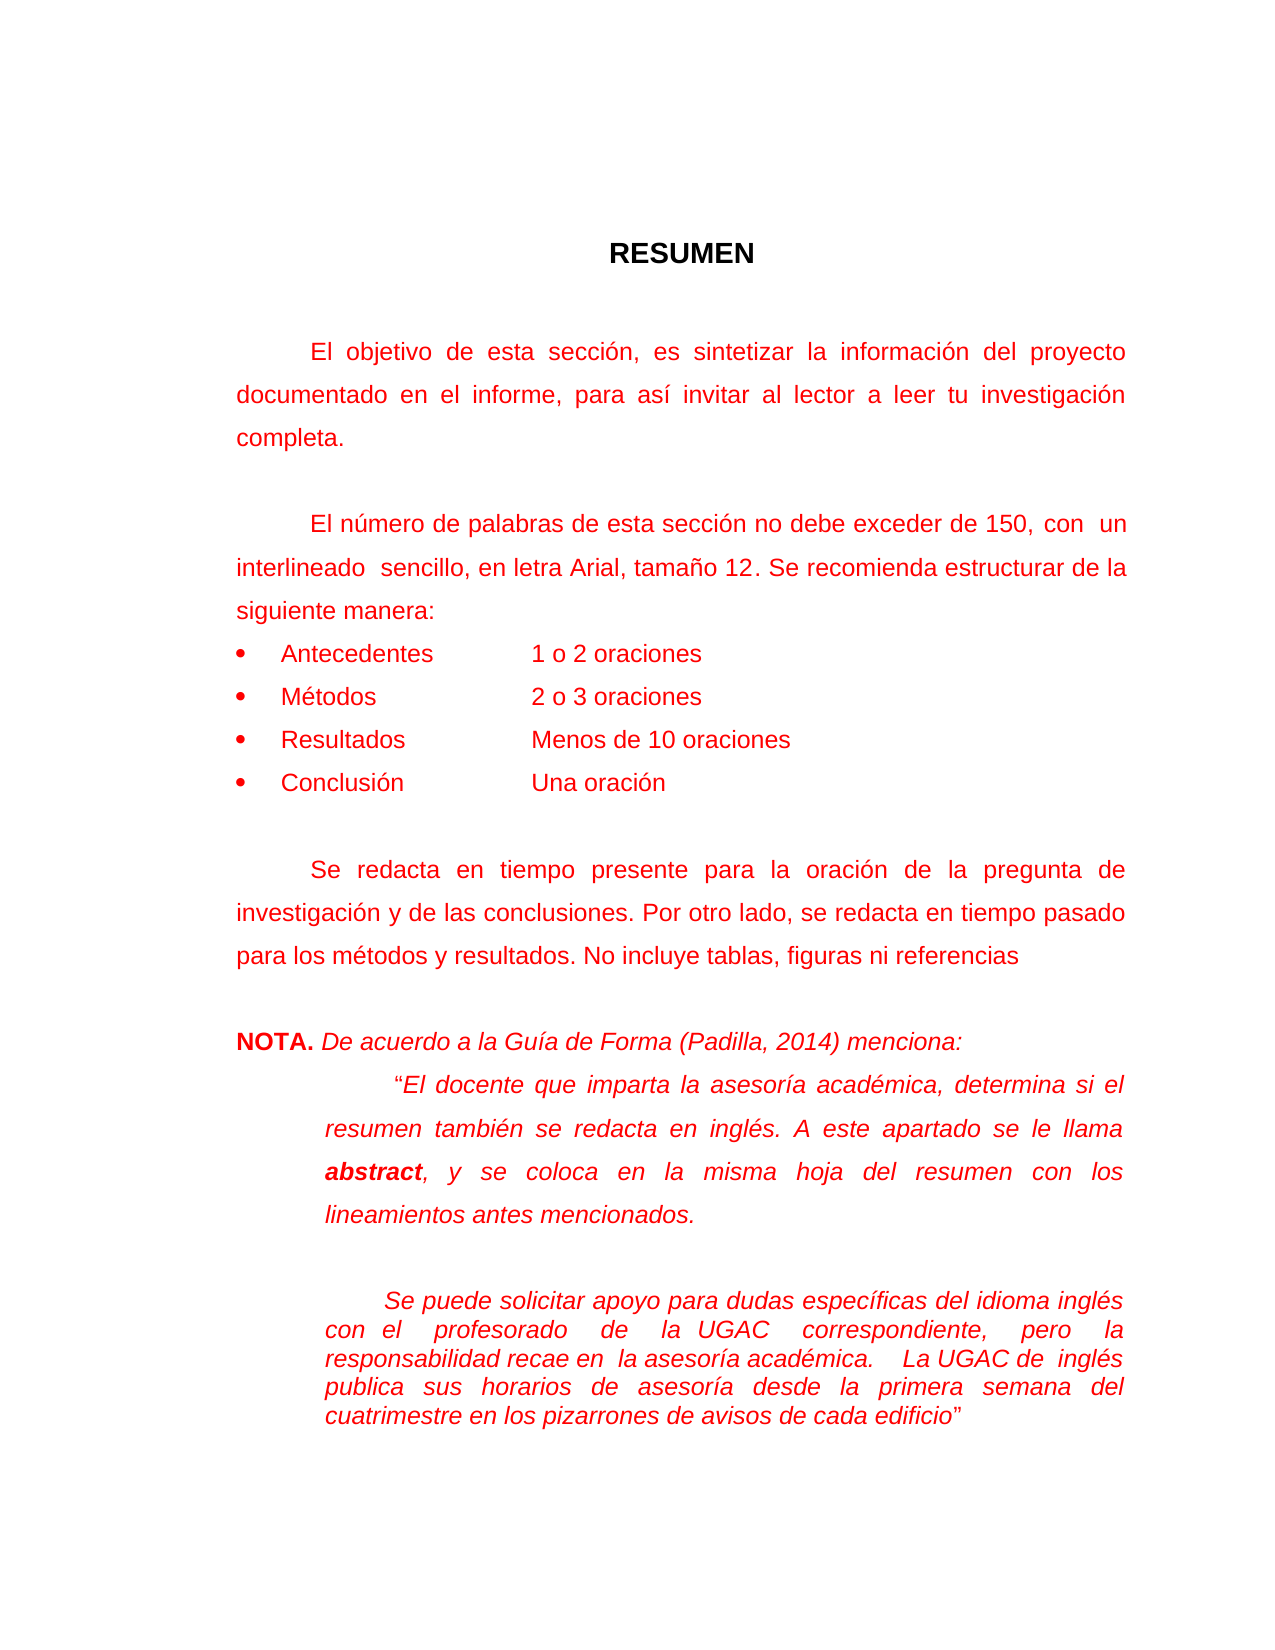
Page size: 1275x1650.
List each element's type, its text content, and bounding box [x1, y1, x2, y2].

list Resultados Menos de 10 oraciones [236, 725, 1127, 754]
text Se redacta en tiempo presente para la oración de la pregunta de investigación y de las conclusiones. Por otro lado, se redacta en tiempo pasado para los métodos y resultados. No incluye tablas, figuras ni referencias [236, 855, 1127, 970]
list Métodos 2 o 3 oraciones [236, 682, 1127, 711]
text El número de palabras de esta sección no debe exceder de 150, con un interlineado sencillo, en letra Arial, tamaño 12. Se recomienda estructurar de la siguiente manera: [236, 509, 1127, 624]
text RESUMEN [236, 236, 1127, 270]
list Conclusión Una oración [236, 768, 1127, 797]
text NOTA. De acuerdo a la Guía de Forma (Padilla, 2014) menciona: [236, 1027, 1127, 1056]
text “El docente que imparta la asesoría académica, determina si el resumen también se redacta en inglés. A este apartado se le llama abstract, y se coloca en la misma hoja del resumen con los lineamientos antes mencionados. [325, 1070, 1127, 1228]
text Se puede solicitar apoyo para dudas específicas del idioma inglés con el profesorado de la UGAC correspondiente, pero la responsabilidad recae en la asesoría académica. La UGAC de inglés publica sus horarios de asesoría desde la primera semana del cuatrimestre en los pizarrones de avisos de cada edificio” [325, 1286, 1127, 1430]
list Antecedentes 1 o 2 oraciones [236, 639, 1127, 668]
text El objetivo de esta sección, es sintetizar la información del proyecto documentado en el informe, para así invitar al lector a leer tu investigación completa. [236, 337, 1127, 452]
